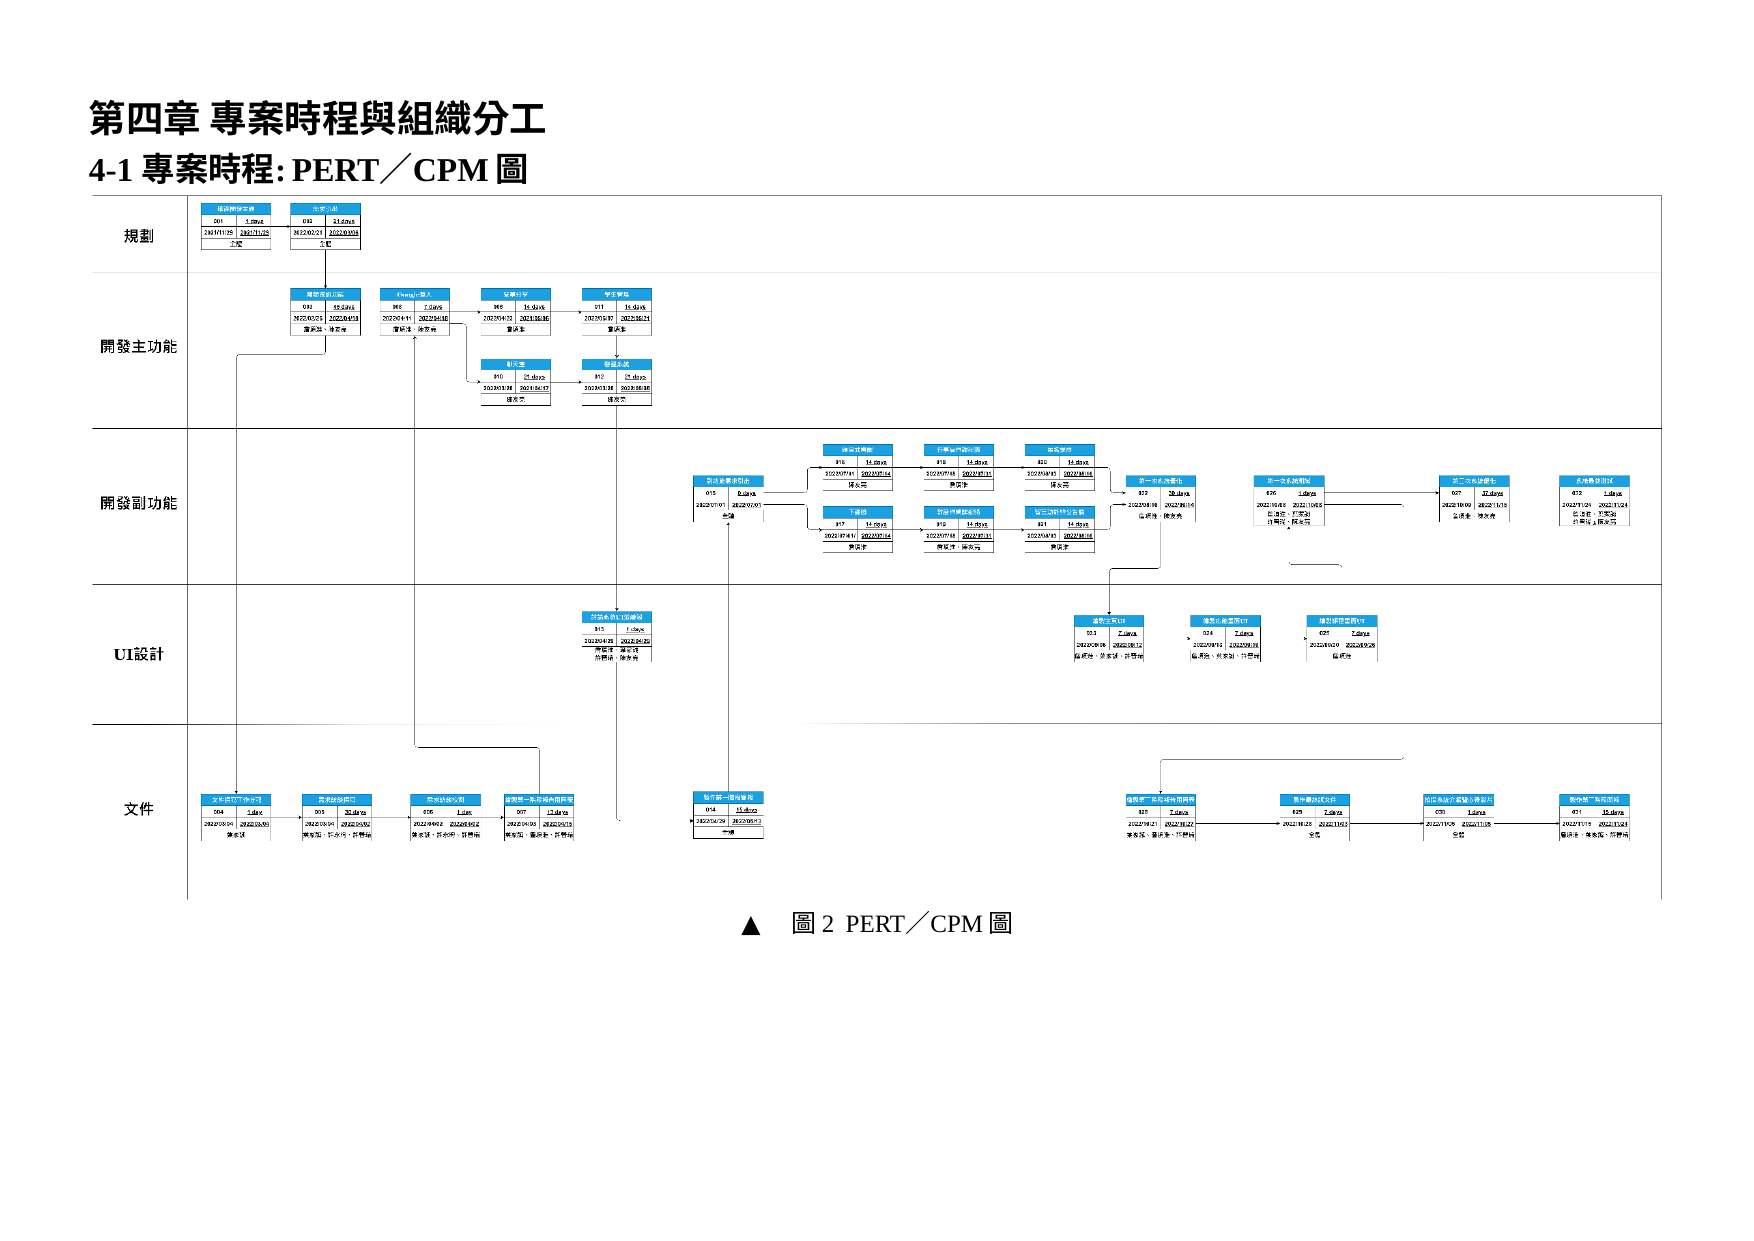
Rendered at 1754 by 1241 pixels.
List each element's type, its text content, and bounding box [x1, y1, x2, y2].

text 4-1 專案時程: PERT／CPM圖 [89, 143, 1665, 191]
picture [88, 191, 1666, 904]
text 第四章 專案時程與組織分工 [89, 89, 1665, 143]
list 圖 2 PERT／CPM圖 [89, 904, 1665, 939]
